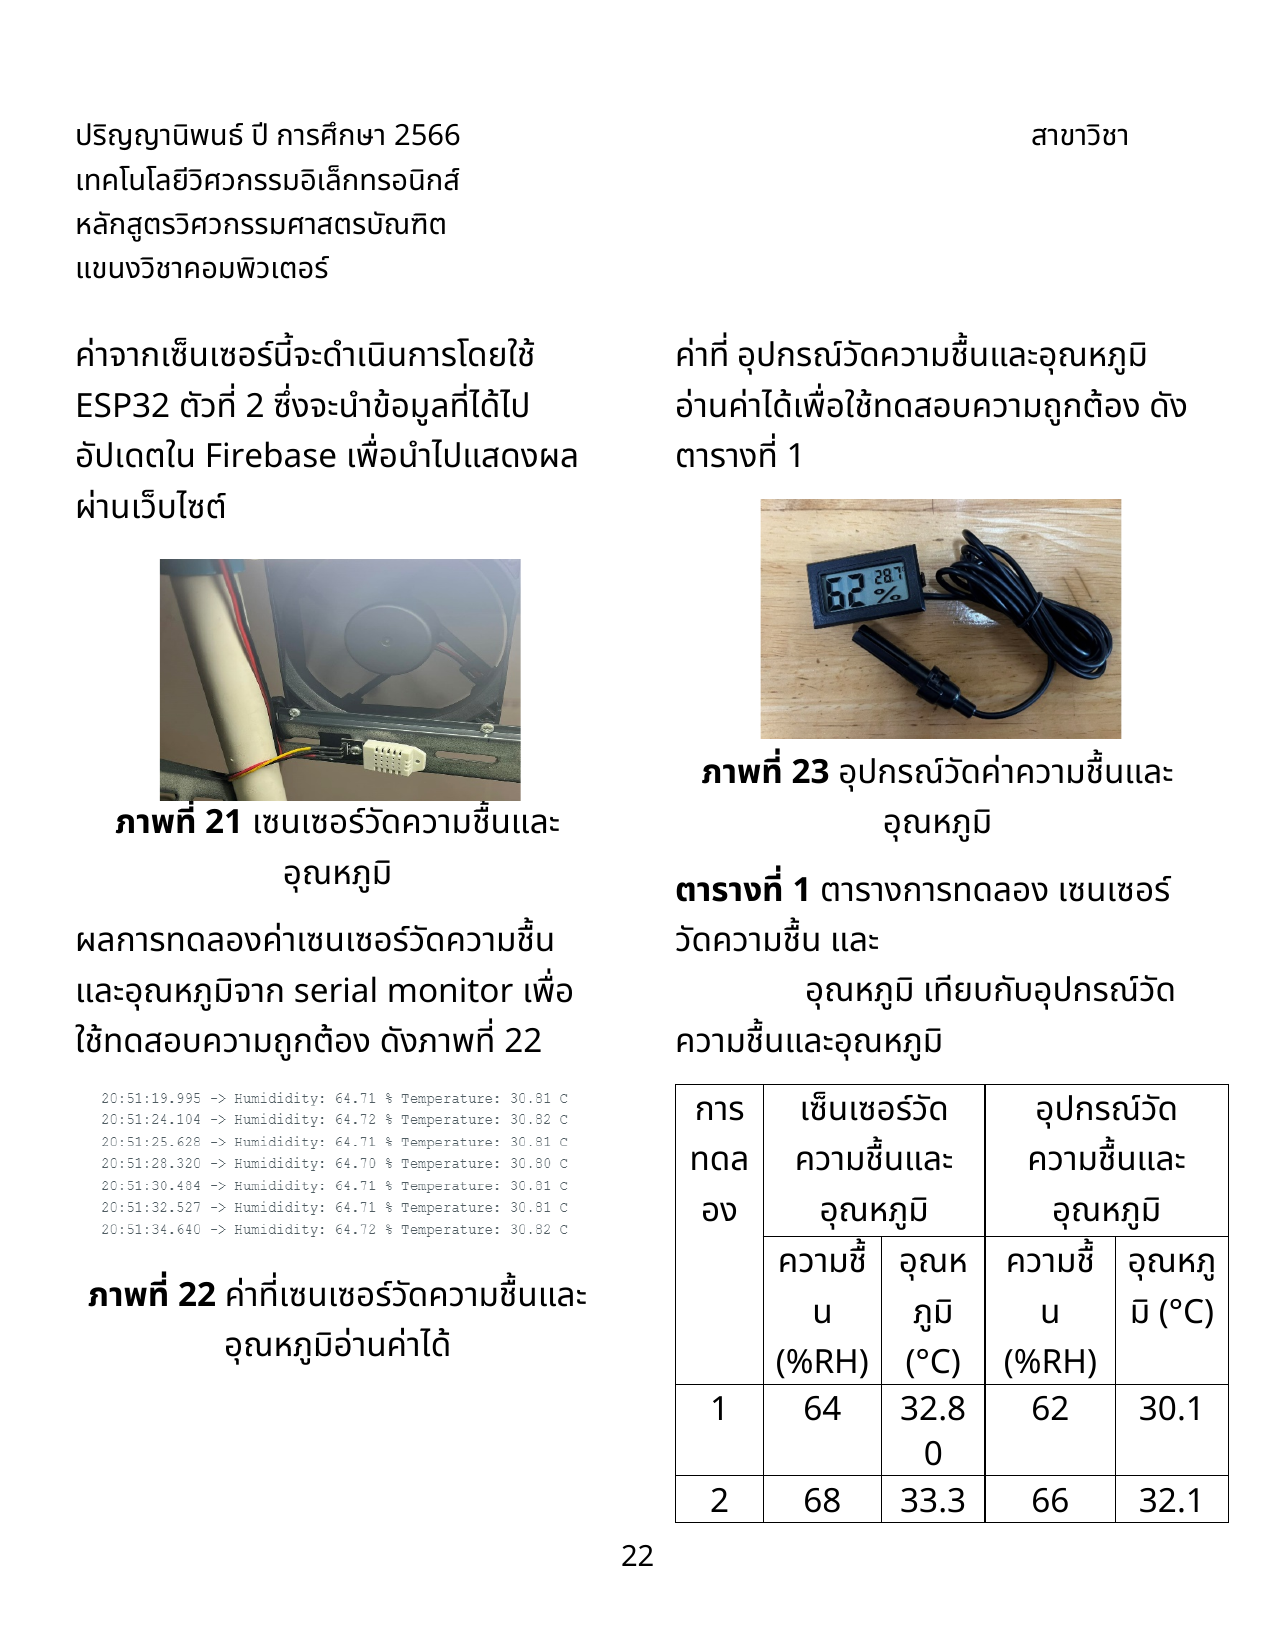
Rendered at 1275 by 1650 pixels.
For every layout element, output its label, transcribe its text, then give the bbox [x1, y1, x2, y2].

text ค่าที่ อุปกรณ์วัดความชื้นและอุณหภูมิอ่านค่าได้เพื่อใช้ทดสอบความถูกต้อง ดังตารางที่ 1 [675, 331, 1200, 483]
table_header อุปกรณ์วัดความชื้นและอุณหภูมิ [986, 1085, 1228, 1236]
text อุณหภูมิ เทียบกับอุปกรณ์วัดความชื้นและอุณหภูมิ [675, 966, 1200, 1067]
table_cell 62 [986, 1385, 1115, 1475]
table_cell 33.3 [882, 1476, 984, 1522]
table_cell ความชื้น (%RH) [986, 1237, 1115, 1383]
picture [99, 1085, 624, 1248]
table_cell 30.1 [1116, 1385, 1228, 1475]
picture [760, 499, 1122, 739]
picture [159, 559, 521, 801]
table_cell อุณหภูมิ (°C) [882, 1237, 984, 1383]
text ภาพที่ 22 ค่าที่เซนเซอร์วัดความชื้นและอุณหภูมิอ่านค่าได้ [75, 1271, 600, 1372]
text ผลการทดลองค่าเซนเซอร์วัดความชื้นและอุณหภูมิจาก serial monitor เพื่อใช้ทดสอบความถูกต้อง ดังภาพที่ 22 [75, 916, 600, 1068]
table_cell ความชื้น (%RH) [764, 1237, 881, 1383]
text ตารางที่ 1 ตารางการทดลอง เซนเซอร์วัดความชื้น และ [675, 865, 1200, 966]
table_header การทดลอง [676, 1085, 763, 1383]
table_cell 1 [676, 1385, 763, 1475]
table_cell 32.80 [882, 1385, 984, 1475]
text ภาพที่ 21 เซนเซอร์วัดความชื้นและอุณหภูมิ [75, 798, 600, 899]
table_cell 2 [676, 1476, 763, 1522]
table_cell อุณหภูมิ (°C) [1116, 1237, 1228, 1383]
table_header เซ็นเซอร์วัดความชื้นและอุณหภูมิ [764, 1085, 984, 1236]
text ภาพที่ 23 อุปกรณ์วัดค่าความชื้นและอุณหภูมิ [675, 748, 1200, 849]
table_cell 32.1 [1116, 1476, 1228, 1522]
table_cell 66 [986, 1476, 1115, 1522]
table_cell 64 [764, 1385, 881, 1475]
table_cell 68 [764, 1476, 881, 1522]
